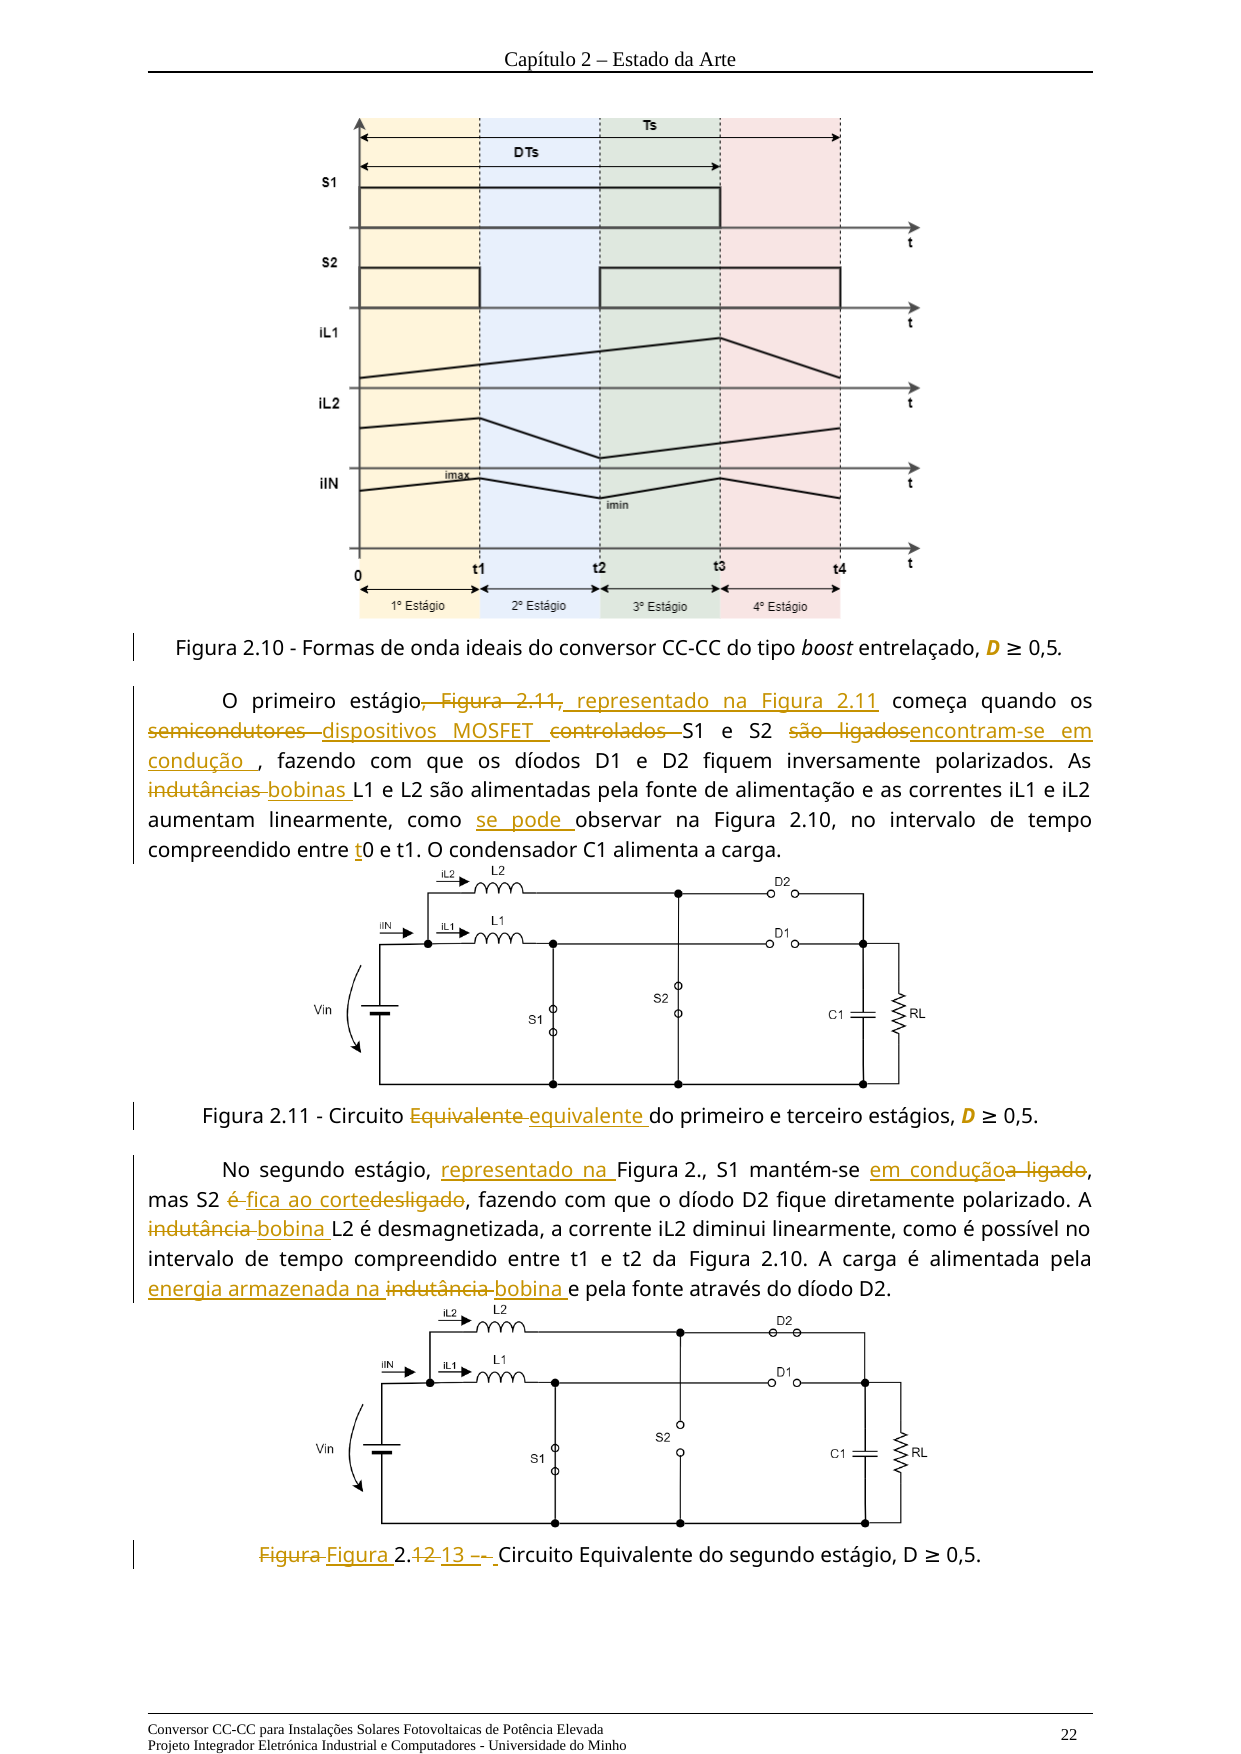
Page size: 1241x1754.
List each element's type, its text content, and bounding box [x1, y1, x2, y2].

text Figura 2.10 - Circuito do primeiro e terceiro estágios, D ≥ 0,5. [148, 1102, 1092, 1130]
picture [312, 1303, 933, 1528]
picture [299, 118, 942, 621]
text No segundo estágio, Figura 2.11, S1 mantém-se , mas S2 , fazendo com que o díodo D2 fique diretamente polarizado. A L2 é desmagnetizada, a corrente iL2 diminui linearmente, como é possível no intervalo de tempo compreendido entre t1 e t2 da Figura 2.9. A carga é alimentada pela e pela fonte através do díodo D2. [148, 1155, 1092, 1303]
text O primeiro estágio começa quando os S1 e S2 , fazendo com que os díodos D1 e D2 fiquem inversamente polarizados. As L1 e L2 são alimentadas pela fonte de alimentação e as correntes iL1 e iL2 aumentam linearmente, como observar na Figura 2.9, no intervalo de tempo compreendido entre 0 e t1. O condensador C1 alimenta a carga. [148, 686, 1092, 864]
picture [310, 865, 931, 1089]
text 2.Circuito Equivalente do segundo estágio, D ≥ 0,5. [148, 1540, 1092, 1569]
